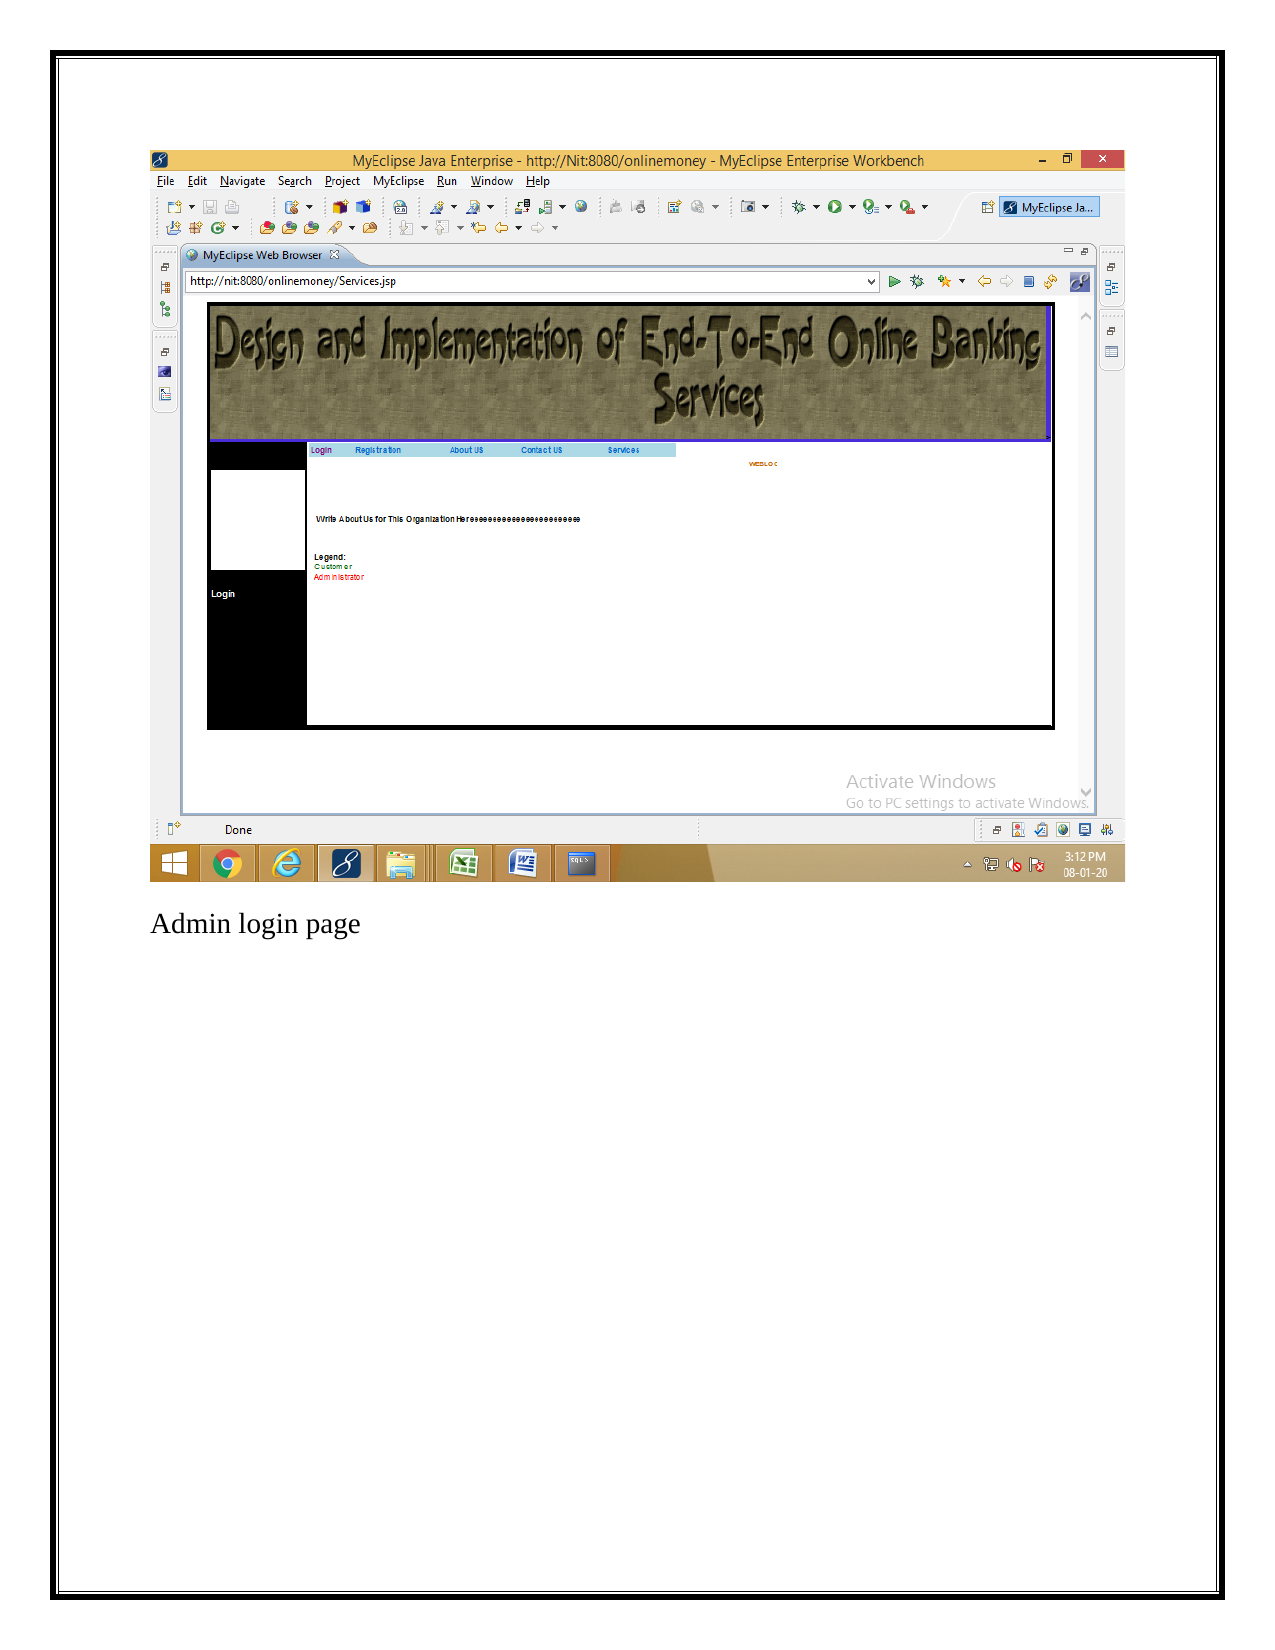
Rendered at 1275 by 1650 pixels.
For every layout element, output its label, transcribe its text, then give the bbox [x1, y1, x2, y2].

text Admin login page [150, 906, 1125, 940]
picture [150, 150, 1125, 882]
